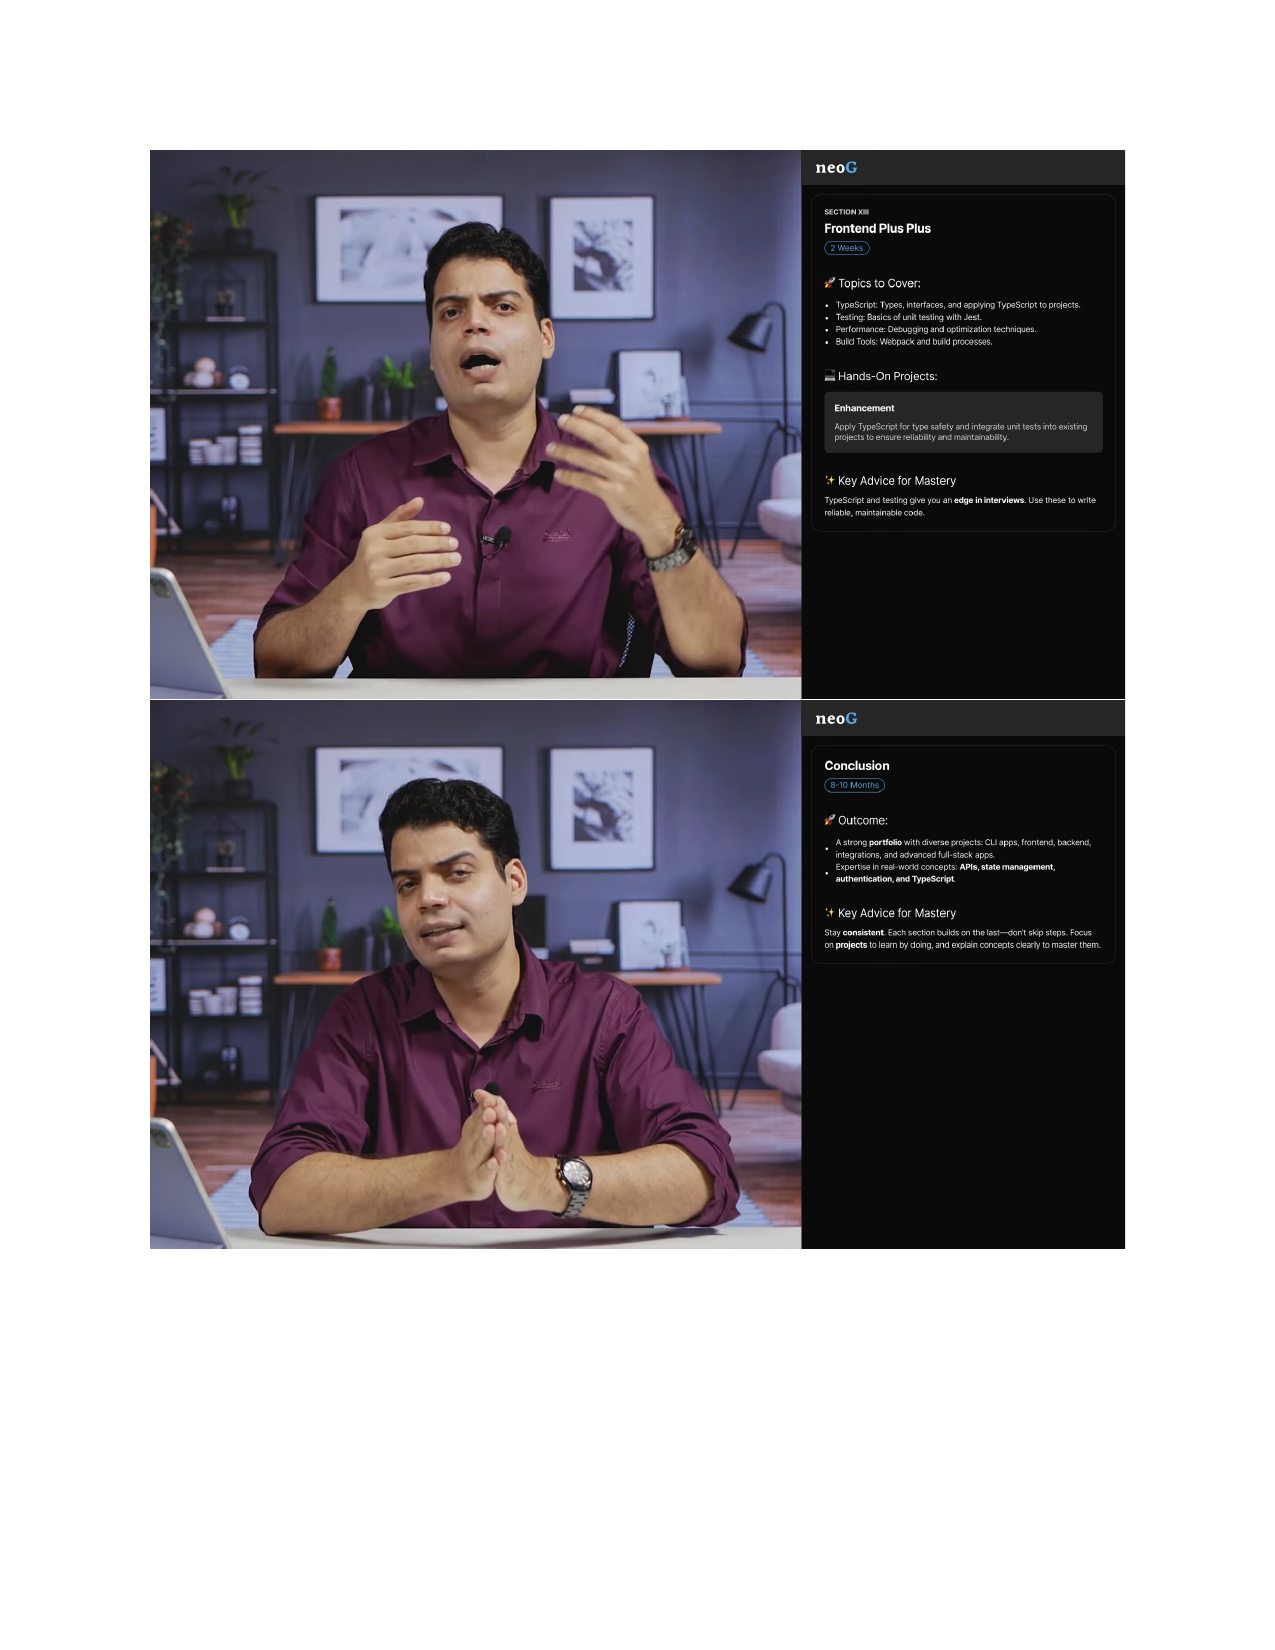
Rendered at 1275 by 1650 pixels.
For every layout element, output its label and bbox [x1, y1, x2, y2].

picture [150, 700, 1125, 1249]
picture [150, 150, 1125, 699]
